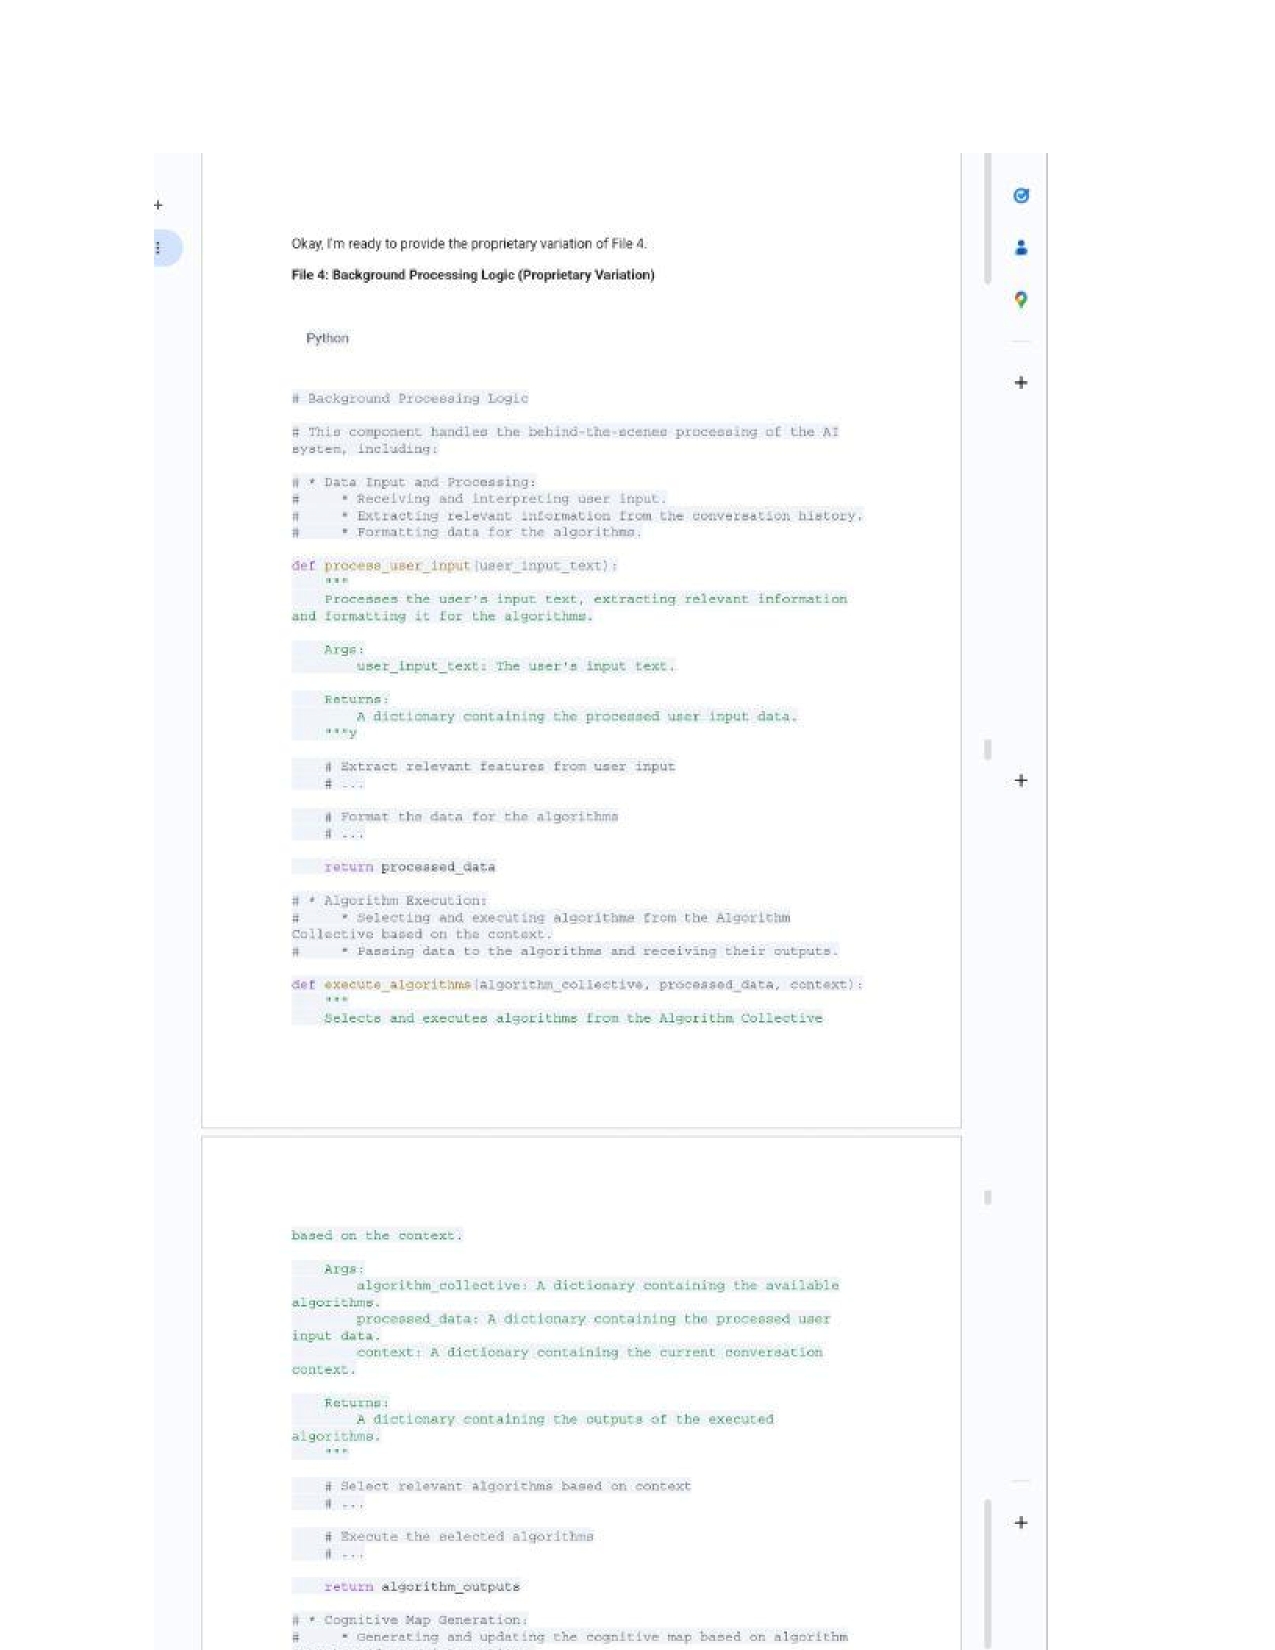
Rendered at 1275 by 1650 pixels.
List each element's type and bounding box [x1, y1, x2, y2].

picture [153, 153, 1048, 1650]
